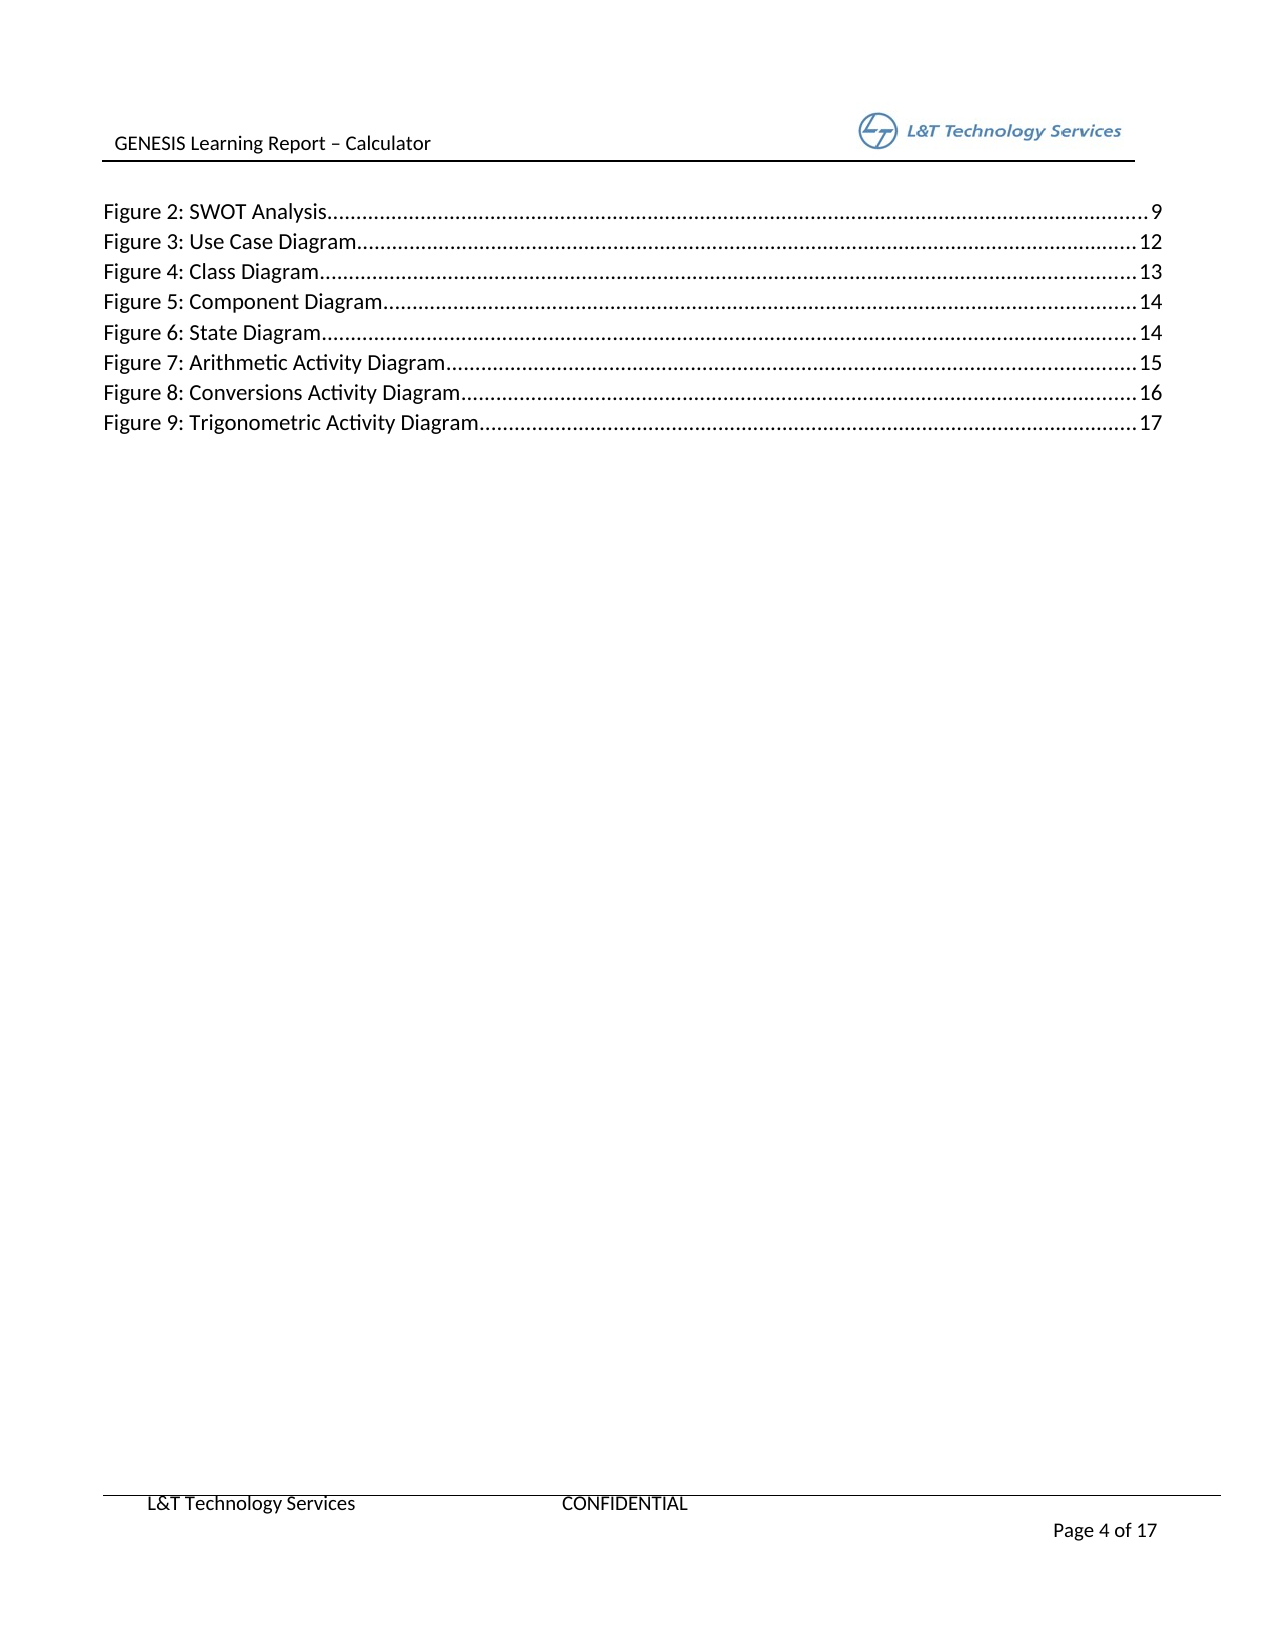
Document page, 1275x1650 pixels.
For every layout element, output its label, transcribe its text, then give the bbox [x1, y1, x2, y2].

text Figure 6: State Diagram 14 [103, 318, 1163, 346]
text Figure 7: Arithmetic Activity Diagram 15 [103, 348, 1163, 376]
picture [856, 102, 1124, 160]
text Figure 4: Class Diagram 13 [103, 257, 1163, 285]
text Figure 8: Conversions Activity Diagram 16 [103, 378, 1163, 406]
text Figure 3: Use Case Diagram 12 [103, 227, 1163, 255]
text Figure 5: Component Diagram 14 [103, 287, 1163, 315]
text Figure 2: SWOT Analysis 9 [103, 197, 1163, 225]
text Figure 9: Trigonometric Activity Diagram 17 [103, 408, 1163, 436]
